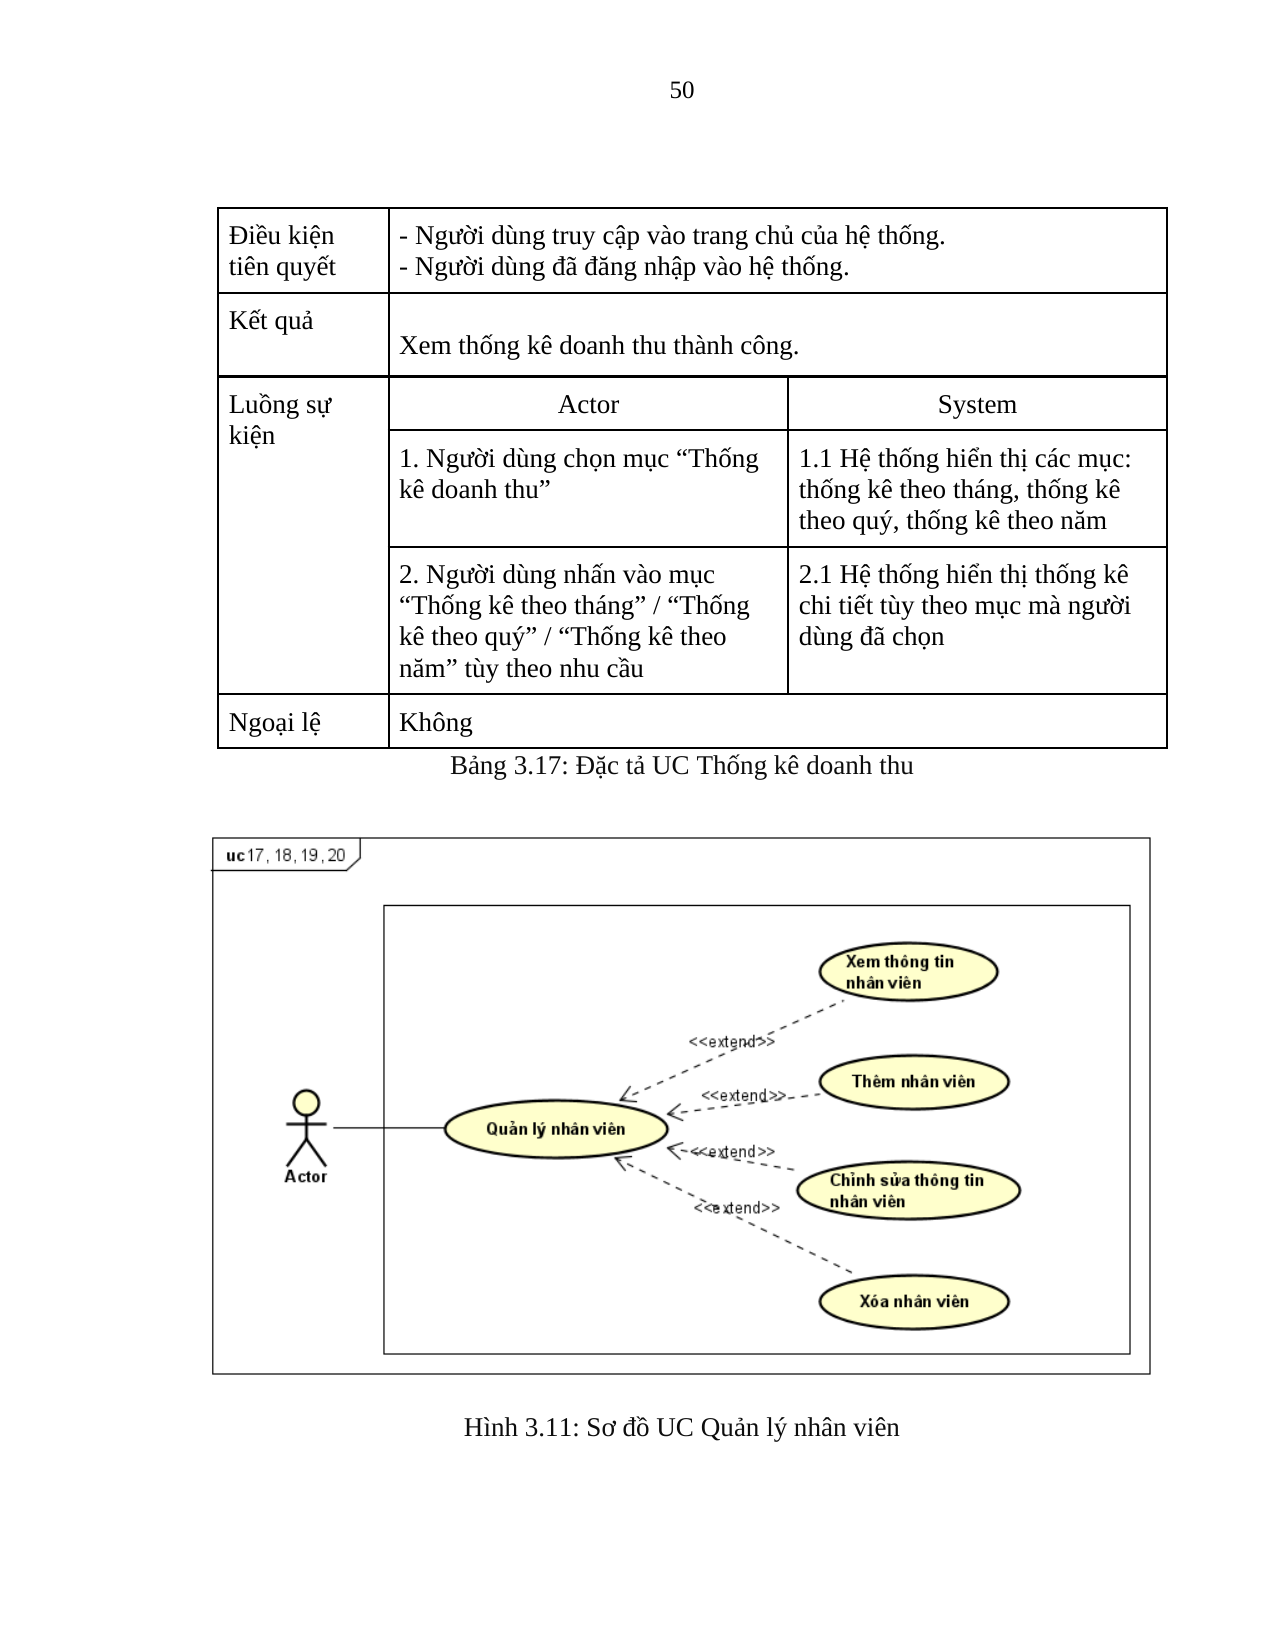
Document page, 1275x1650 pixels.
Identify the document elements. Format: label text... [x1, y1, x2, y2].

text Bảng 3.17: Đặc tả UC Thống kê doanh thu [207, 749, 1157, 781]
table_cell 2.1 Hệ thống hiển thị thống kê chi tiết tùy theo mục mà người dùng đã chọn [789, 548, 1166, 693]
text Hình 3.11: Sơ đồ UC Quản lý nhân viên [207, 1411, 1157, 1442]
table_cell Không [390, 695, 1166, 747]
table_cell Kết quả [219, 294, 388, 375]
table_cell Ngoại lệ [219, 695, 388, 747]
table_cell Điều kiện tiên quyết [219, 209, 388, 292]
table_cell Actor [390, 378, 787, 429]
table_cell 2. Người dùng nhấn vào mục “Thống kê theo tháng” / “Thống kê theo quý” / “Thống kê theo năm” tùy theo nhu cầu [390, 548, 787, 693]
table_cell 1.1 Hệ thống hiển thị các mục: thống kê theo tháng, thống kê theo quý, thống kê theo năm [789, 431, 1166, 546]
table_cell Luồng sự kiện [219, 378, 388, 693]
table_cell 1. Người dùng chọn mục “Thống kê doanh thu” [390, 431, 787, 546]
picture [206, 830, 1157, 1381]
table_cell System [789, 378, 1166, 429]
table_cell Xem thống kê doanh thu thành công. [390, 294, 1166, 375]
table_cell - Người dùng truy cập vào trang chủ của hệ thống. - Người dùng đã đăng nhập vào hệ thống. [390, 209, 1166, 292]
